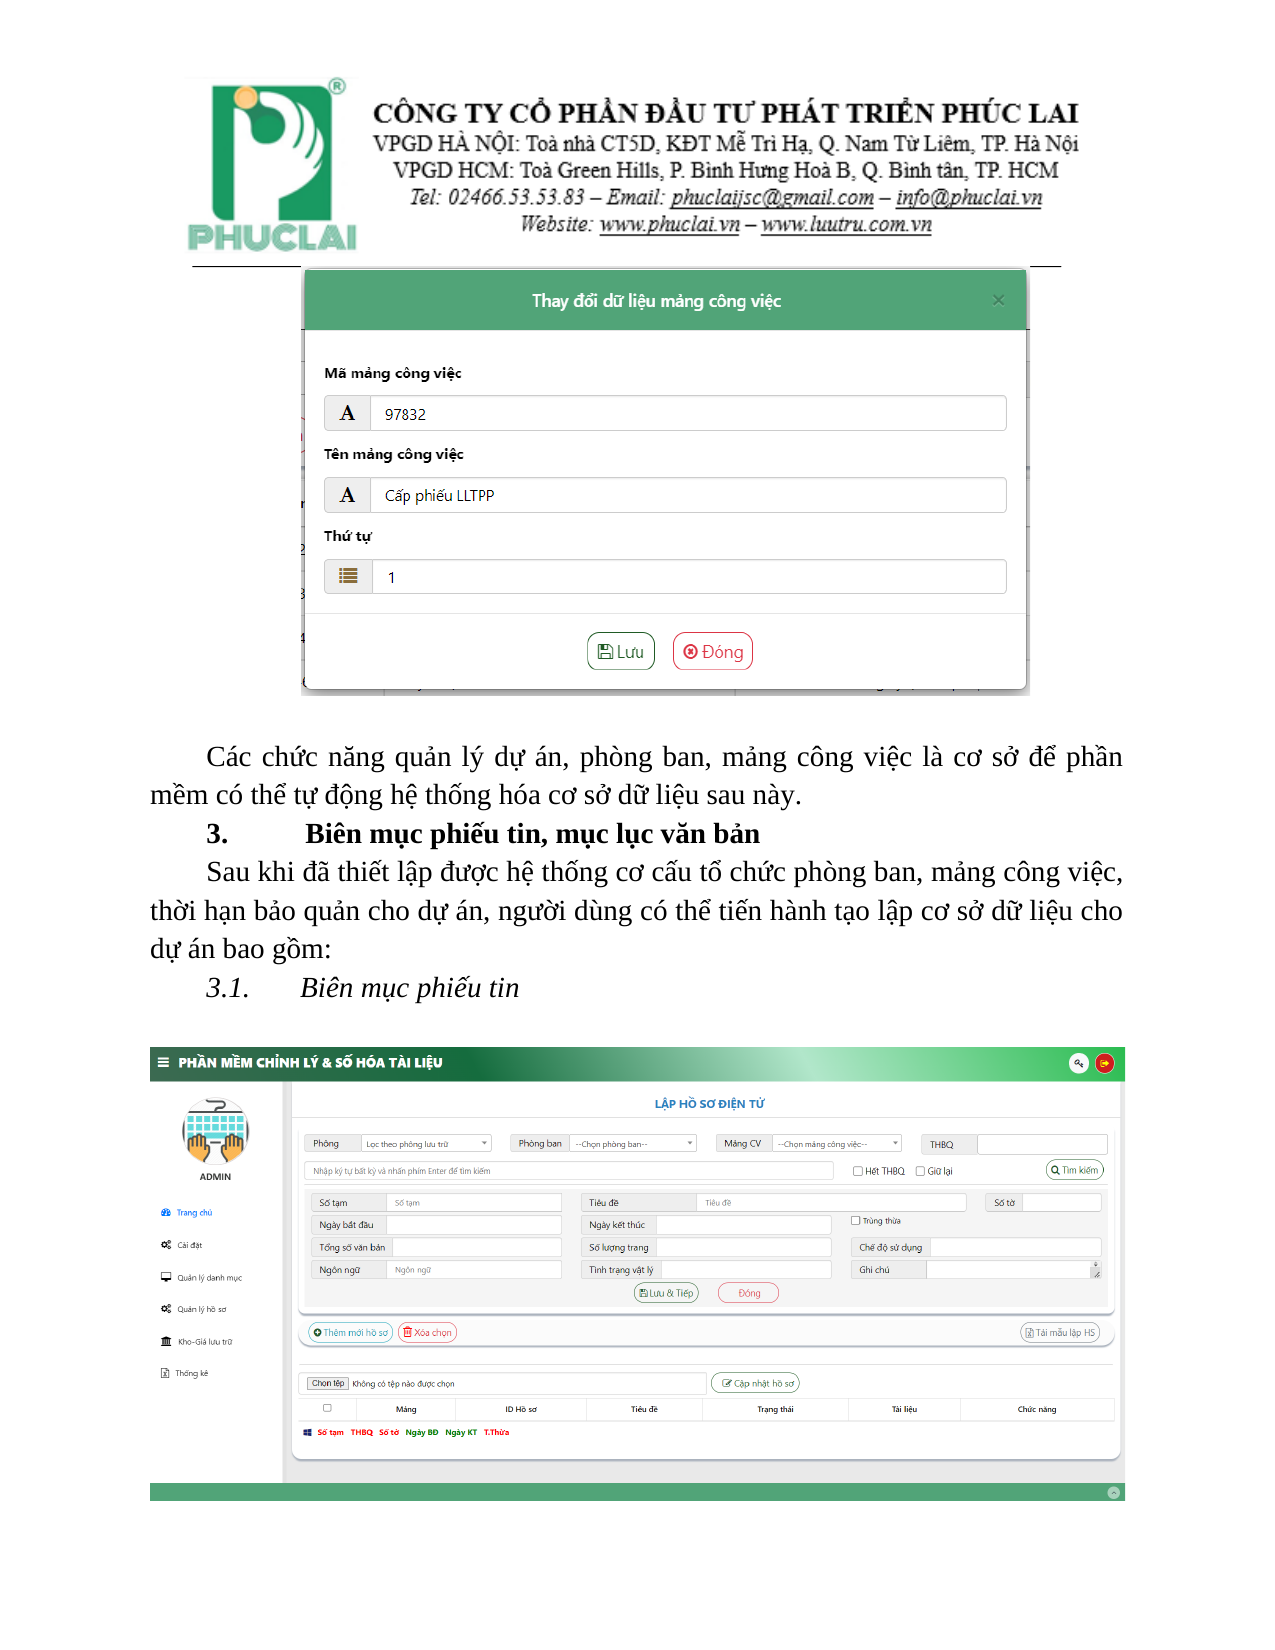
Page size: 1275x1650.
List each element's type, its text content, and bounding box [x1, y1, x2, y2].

picture [150, 1047, 1125, 1501]
picture [182, 57, 1093, 696]
list Các chức năng quản lý dự án, phòng ban, mảng công việc là cơ sở để phần mềm có thể tự động hệ thống hóa cơ sở dữ liệu sau này. [150, 739, 1125, 811]
list 3.1. Biên mục phiếu tin [150, 970, 1125, 1003]
list Sau khi đã thiết lập được hệ thống cơ cấu tổ chức phòng ban, mảng công việc, thời hạn bảo quản cho dự án, người dùng có thể tiến hành tạo lập cơ sở dữ liệu cho dự án bao gồm: [150, 854, 1125, 965]
list Biên mục phiếu tin, mục lục văn bản [206, 816, 1125, 849]
